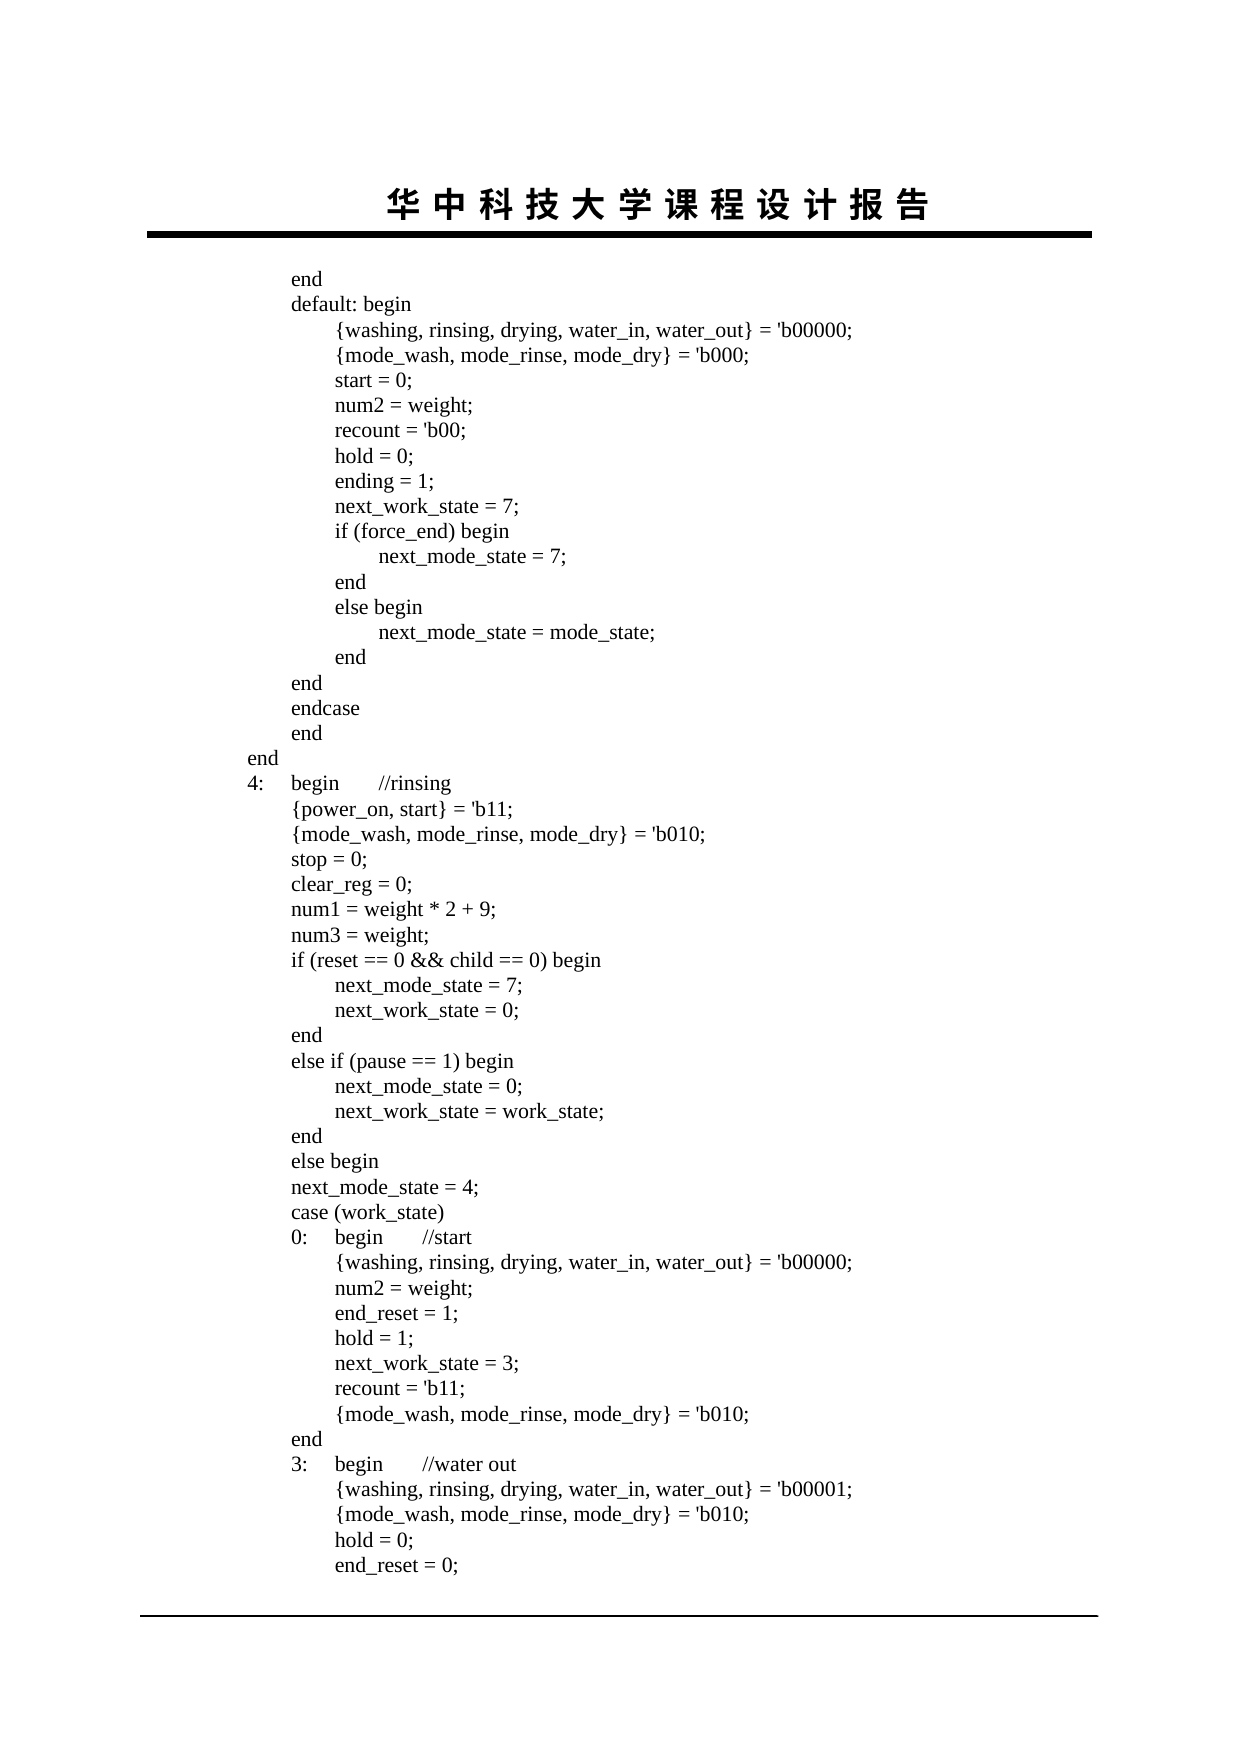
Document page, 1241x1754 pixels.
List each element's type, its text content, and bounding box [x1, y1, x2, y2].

text clear_reg = 0; [159, 871, 1081, 896]
text next_work_state = work_state; [159, 1098, 1081, 1123]
text hold = 0; [159, 1527, 1081, 1552]
text end [159, 266, 1081, 291]
text end_reset = 1; [159, 1300, 1081, 1325]
text next_mode_state = 7; [159, 972, 1081, 997]
text next_mode_state = 4; [159, 1174, 1081, 1199]
text ending = 1; [159, 468, 1081, 493]
text {washing, rinsing, drying, water_in, water_out} = 'b00000; [159, 317, 1081, 342]
text next_mode_state = mode_state; [159, 619, 1081, 644]
text 4: begin //rinsing [159, 770, 1081, 796]
text else if (pause == 1) begin [159, 1048, 1081, 1073]
text {mode_wash, mode_rinse, mode_dry} = 'b000; [159, 342, 1081, 367]
text {mode_wash, mode_rinse, mode_dry} = 'b010; [159, 1501, 1081, 1527]
text {mode_wash, mode_rinse, mode_dry} = 'b010; [159, 1401, 1081, 1426]
text recount = 'b11; [159, 1375, 1081, 1401]
text endcase [159, 695, 1081, 720]
text end [159, 1426, 1081, 1451]
text next_work_state = 7; [159, 493, 1081, 518]
text end [159, 1022, 1081, 1048]
text end [159, 1123, 1081, 1148]
text end [159, 669, 1081, 695]
text end [159, 569, 1081, 594]
text recount = 'b00; [159, 417, 1081, 443]
text num2 = weight; [159, 392, 1081, 417]
text end [159, 745, 1081, 770]
text 0: begin //start [159, 1224, 1081, 1249]
text num3 = weight; [159, 922, 1081, 947]
text end_reset = 0; [159, 1552, 1081, 1577]
text num2 = weight; [159, 1274, 1081, 1300]
text {washing, rinsing, drying, water_in, water_out} = 'b00000; [159, 1249, 1081, 1274]
text next_work_state = 3; [159, 1350, 1081, 1375]
text stop = 0; [159, 846, 1081, 871]
text next_mode_state = 0; [159, 1073, 1081, 1098]
text hold = 1; [159, 1325, 1081, 1350]
text start = 0; [159, 367, 1081, 392]
text 3: begin //water out [159, 1451, 1081, 1476]
text default: begin [159, 291, 1081, 317]
text next_mode_state = 7; [159, 543, 1081, 569]
text if (force_end) begin [159, 518, 1081, 543]
text if (reset == 0 && child == 0) begin [159, 947, 1081, 972]
text end [159, 720, 1081, 745]
text num1 = weight * 2 + 9; [159, 896, 1081, 922]
text else begin [159, 594, 1081, 619]
text next_work_state = 0; [159, 997, 1081, 1022]
text {power_on, start} = 'b11; [159, 796, 1081, 821]
text {mode_wash, mode_rinse, mode_dry} = 'b010; [159, 821, 1081, 846]
text {washing, rinsing, drying, water_in, water_out} = 'b00001; [159, 1476, 1081, 1501]
text hold = 0; [159, 443, 1081, 468]
text else begin [159, 1148, 1081, 1174]
text end [159, 644, 1081, 669]
text case (work_state) [159, 1199, 1081, 1224]
